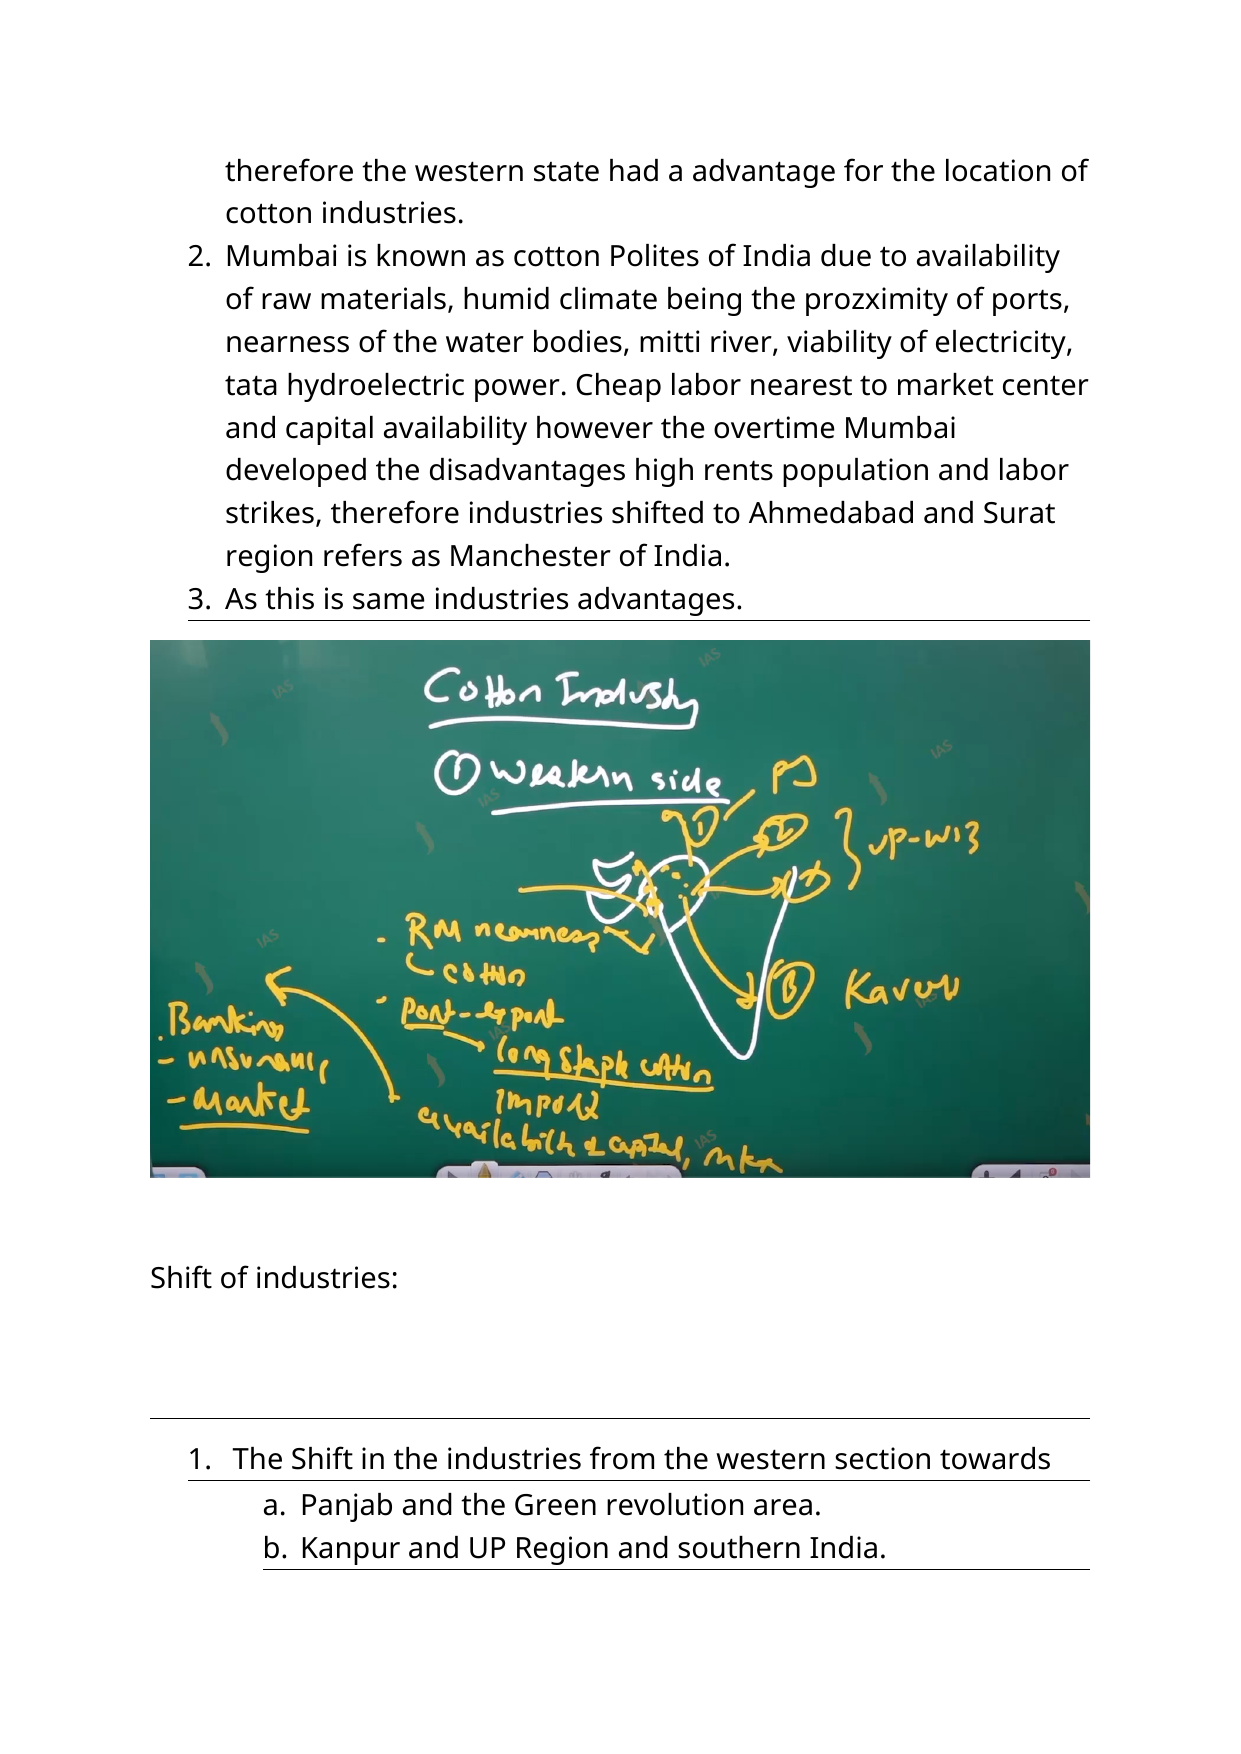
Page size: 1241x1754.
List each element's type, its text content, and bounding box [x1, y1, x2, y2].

text Shift of industries: [150, 1257, 1090, 1297]
list As this is same industries advantages. [187, 578, 1090, 621]
list Kanpur and UP Region and southern India. [262, 1527, 1090, 1570]
picture [150, 640, 1091, 1178]
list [187, 150, 1090, 232]
list Panjab and the Green revolution area. [262, 1484, 1090, 1524]
list Mumbai is known as cotton Polites of India due to availability of raw materials, humid climate being the prozximity of ports, nearness of the water bodies, mitti river, viability of electricity, tata hydroelectric power. Cheap labor nearest to market center and capital availability however the overtime Mumbai developed the disadvantages high rents population and labor strikes, therefore industries shifted to Ahmedabad and Surat region refers as Manchester of India. [187, 236, 1090, 575]
list The Shift in the industries from the western section towards [187, 1438, 1090, 1481]
